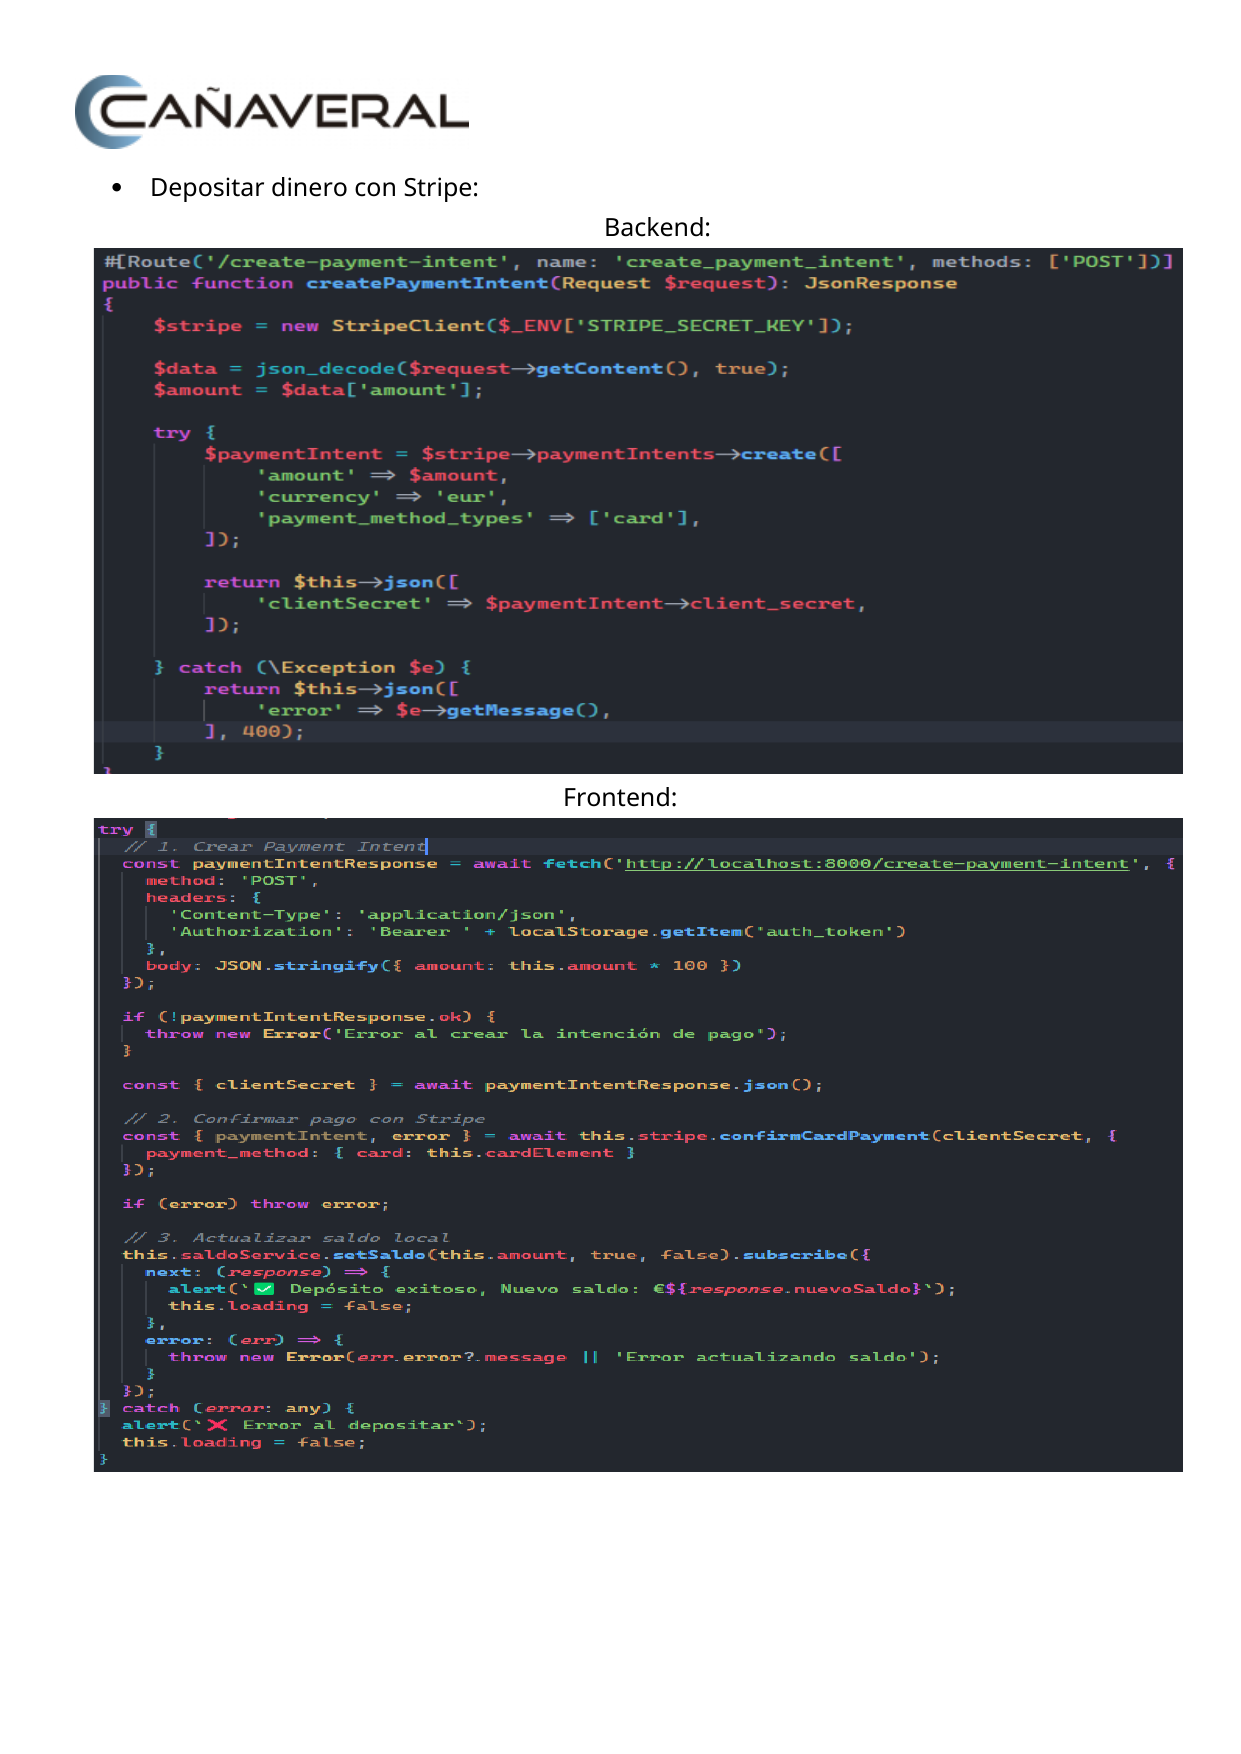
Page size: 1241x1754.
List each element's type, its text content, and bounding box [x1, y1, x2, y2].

text Frontend: [75, 249, 1165, 813]
list Backend: [150, 209, 1165, 243]
list Depositar dinero con Stripe: [112, 170, 1165, 204]
